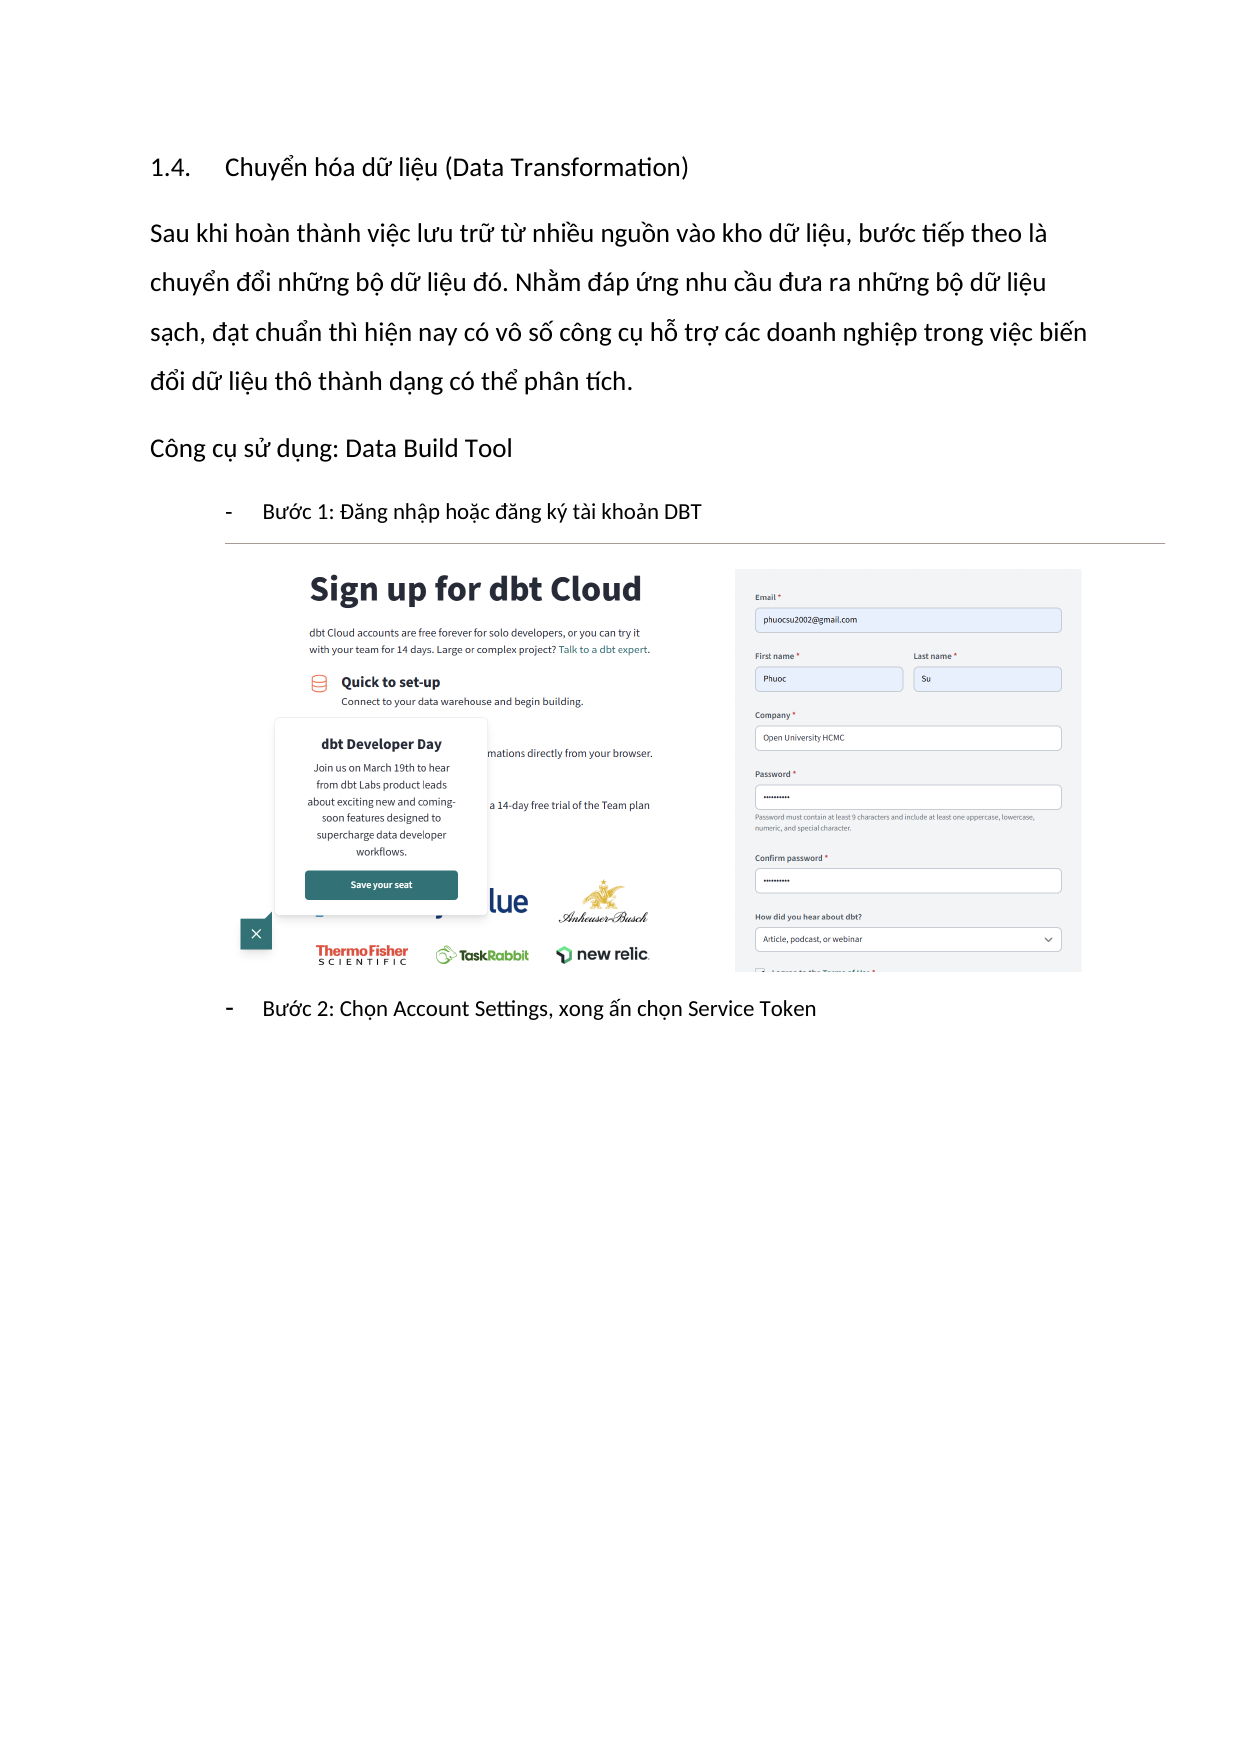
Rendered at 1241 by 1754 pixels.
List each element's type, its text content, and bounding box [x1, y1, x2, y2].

text Sau khi hoàn thành việc lưu trữ từ nhiều nguồn vào kho dữ liệu, bước tiếp theo là chuyển đổi những bộ dữ liệu đó. Nhằm đáp ứng nhu cầu đưa ra những bộ dữ liệu sạch, đạt chuẩn thì hiện nay có vô số công cụ hỗ trợ các doanh nghiệp trong việc biến đổi dữ liệu thô thành dạng có thể phân tích. [150, 216, 1090, 398]
text Công cụ sử dụng: Data Build Tool [150, 431, 1090, 464]
list Bước 2: Chọn Account Settings, xong ấn chọn Service Token [225, 991, 1090, 1022]
list Bước 1: Đăng nhập hoặc đăng ký tài khoản DBT [225, 497, 1090, 525]
list Chuyển hóa dữ liệu (Data Transformation) [150, 150, 1090, 183]
picture [225, 543, 1166, 972]
